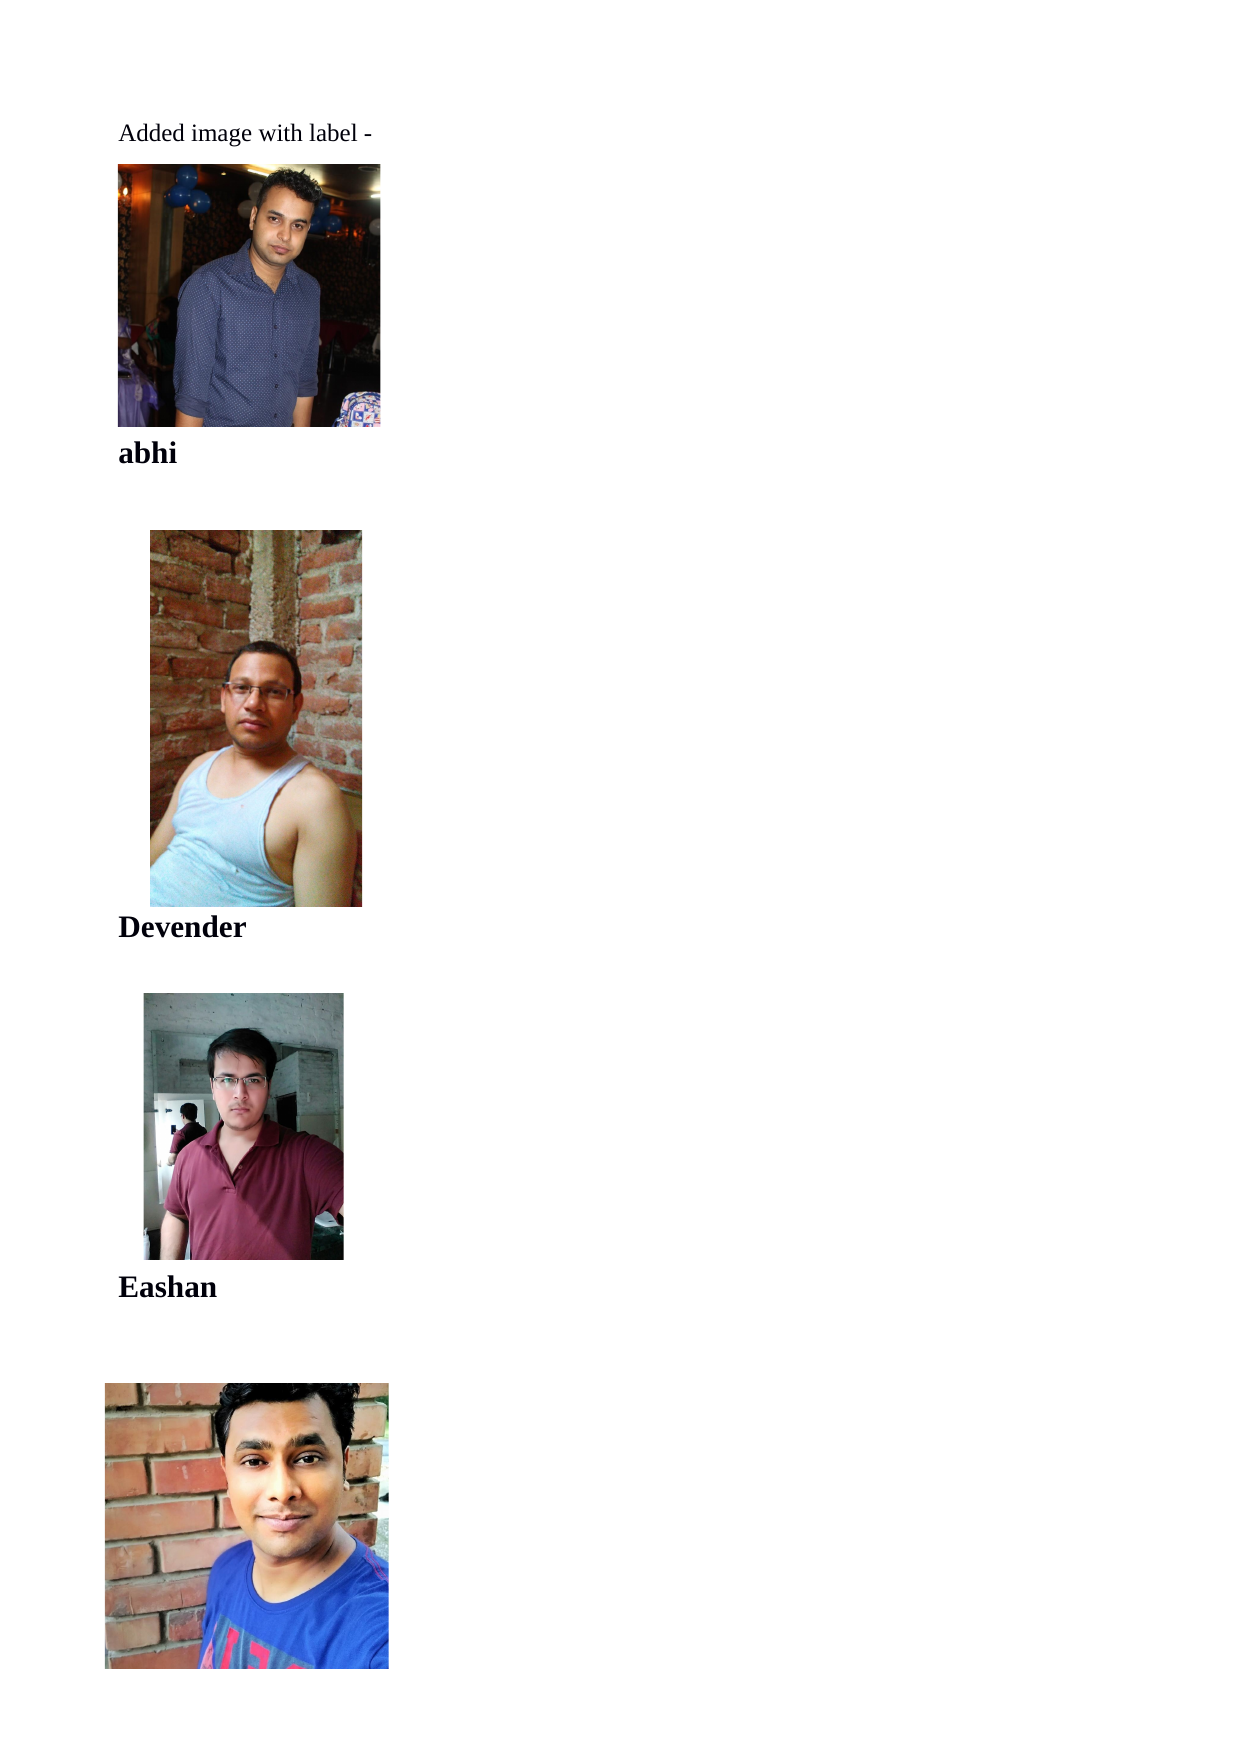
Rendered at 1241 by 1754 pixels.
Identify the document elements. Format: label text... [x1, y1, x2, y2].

text Devender [118, 909, 1122, 945]
picture [143, 993, 344, 1260]
text abhi [118, 434, 1122, 470]
picture [117, 164, 381, 427]
picture [150, 530, 363, 907]
text Added image with label - [118, 118, 1122, 147]
picture [104, 1383, 389, 1669]
text Eashan [118, 1268, 1122, 1304]
